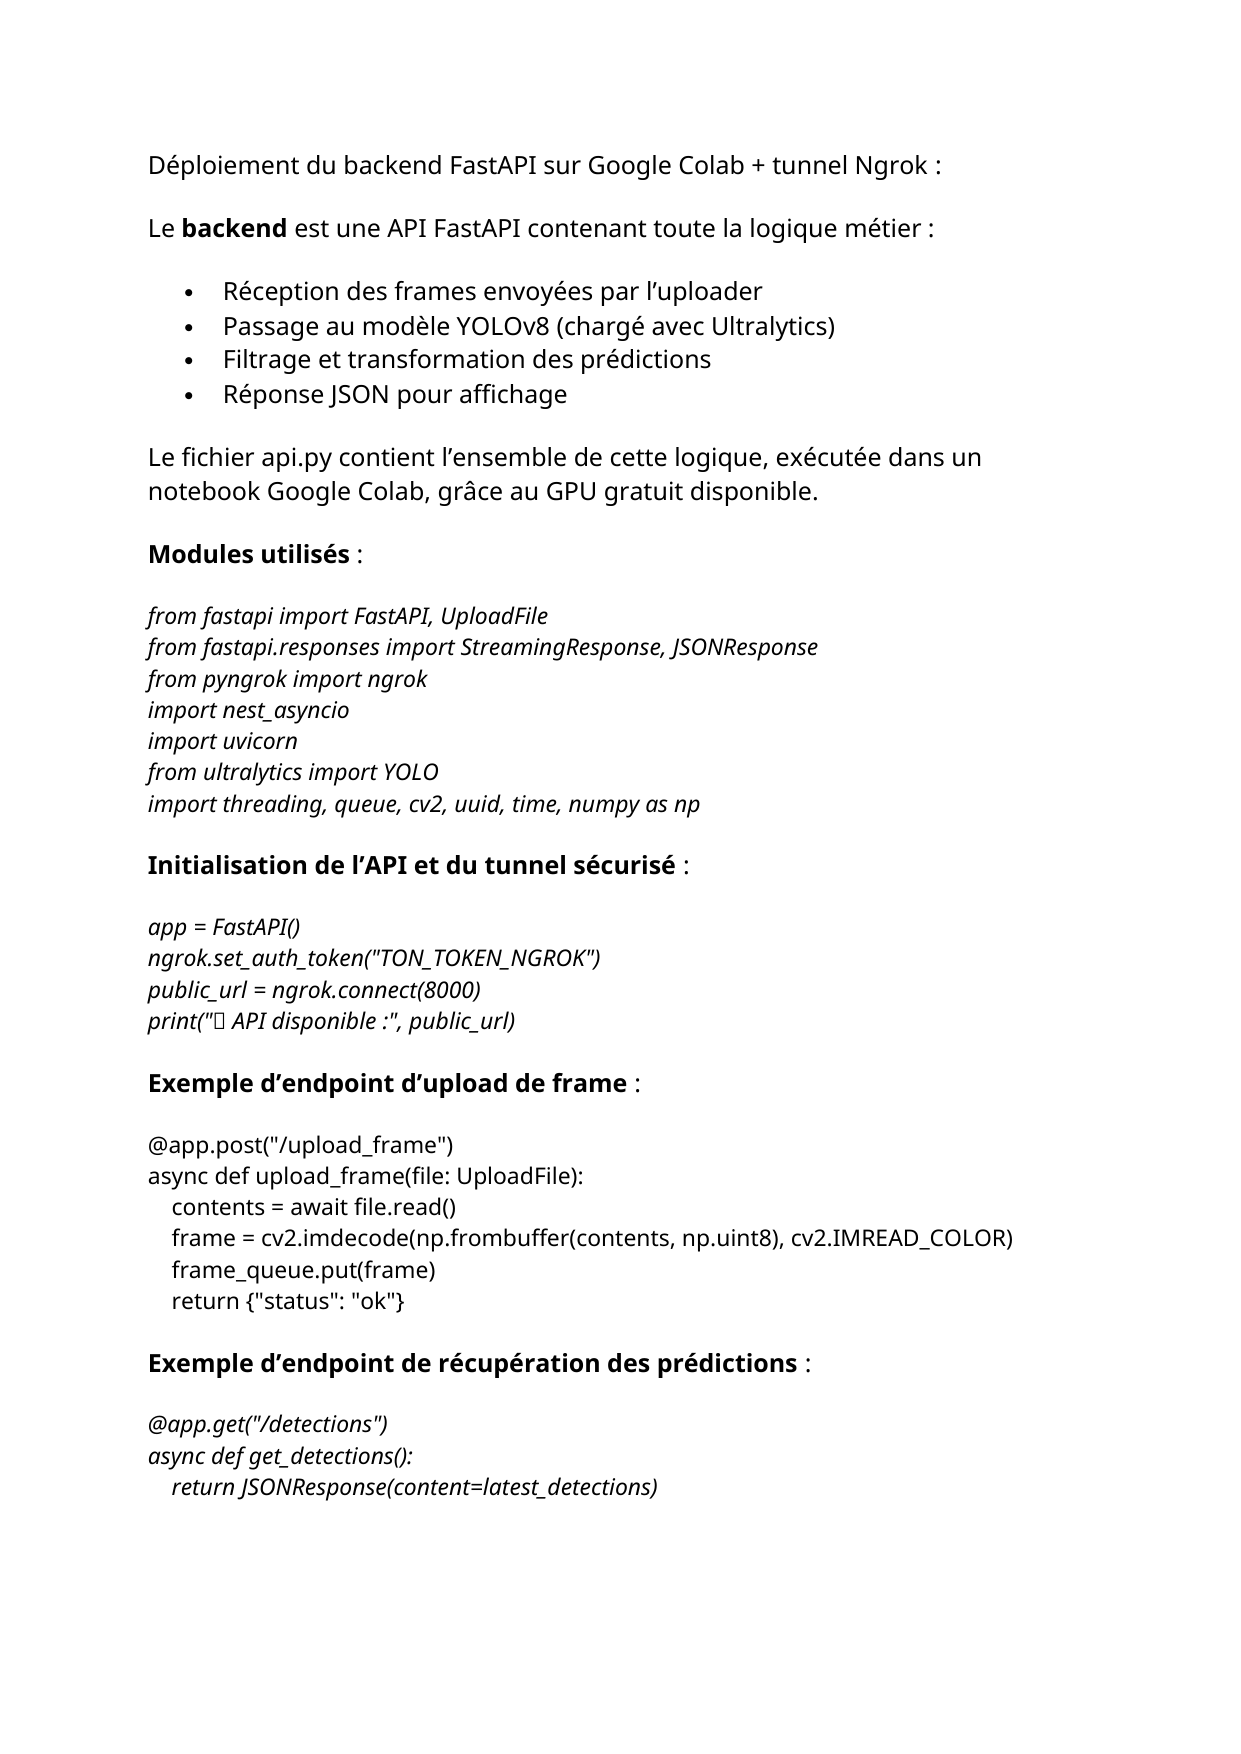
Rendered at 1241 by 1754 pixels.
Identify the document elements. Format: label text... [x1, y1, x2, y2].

text ngrok.set_auth_token("TON_TOKEN_NGROK") [148, 942, 1093, 974]
text Le backend est une API FastAPI contenant toute la logique métier : [148, 211, 1093, 245]
list Filtrage et transformation des prédictions [185, 342, 1093, 376]
list Passage au modèle YOLOv8 (chargé avec Ultralytics) [185, 308, 1093, 342]
list Réponse JSON pour affichage [185, 376, 1093, 410]
list Réception des frames envoyées par l’uploader [185, 274, 1093, 308]
text return {"status": "ok"} [148, 1285, 1093, 1316]
text import threading, queue, cv2, uuid, time, numpy as np [148, 787, 1093, 819]
text import uvicorn [148, 725, 1093, 756]
text from ultralytics import YOLO [148, 756, 1093, 787]
text return JSONResponse(content=latest_detections) [148, 1471, 1093, 1502]
text frame = cv2.imdecode(np.frombuffer(contents, np.uint8), cv2.IMREAD_COLOR) [148, 1222, 1093, 1253]
text async def upload_frame(file: UploadFile): [148, 1160, 1093, 1191]
text from pyngrok import ngrok [148, 662, 1093, 694]
text Exemple d’endpoint de récupération des prédictions : [148, 1345, 1093, 1379]
text Déploiement du backend FastAPI sur Google Colab + tunnel Ngrok : [148, 148, 1093, 182]
text import nest_asyncio [148, 694, 1093, 725]
text Le fichier api.py contient l’ensemble de cette logique, exécutée dans un notebook Google Colab, grâce au GPU gratuit disponible. [148, 439, 1093, 508]
text Exemple d’endpoint d’upload de frame : [148, 1065, 1093, 1099]
text print("🔗 API disponible :", public_url) [148, 1005, 1093, 1036]
text app = FastAPI() [148, 911, 1093, 942]
text frame_queue.put(frame) [148, 1253, 1093, 1285]
text @app.get("/detections") [148, 1408, 1093, 1440]
text Initialisation de l’API et du tunnel sécurisé : [148, 848, 1093, 882]
text from fastapi import FastAPI, UploadFile [148, 600, 1093, 631]
text public_url = ngrok.connect(8000) [148, 974, 1093, 1005]
text async def get_detections(): [148, 1440, 1093, 1471]
text from fastapi.responses import StreamingResponse, JSONResponse [148, 631, 1093, 662]
text Modules utilisés : [148, 537, 1093, 571]
text contents = await file.read() [148, 1191, 1093, 1222]
text @app.post("/upload_frame") [148, 1128, 1093, 1160]
